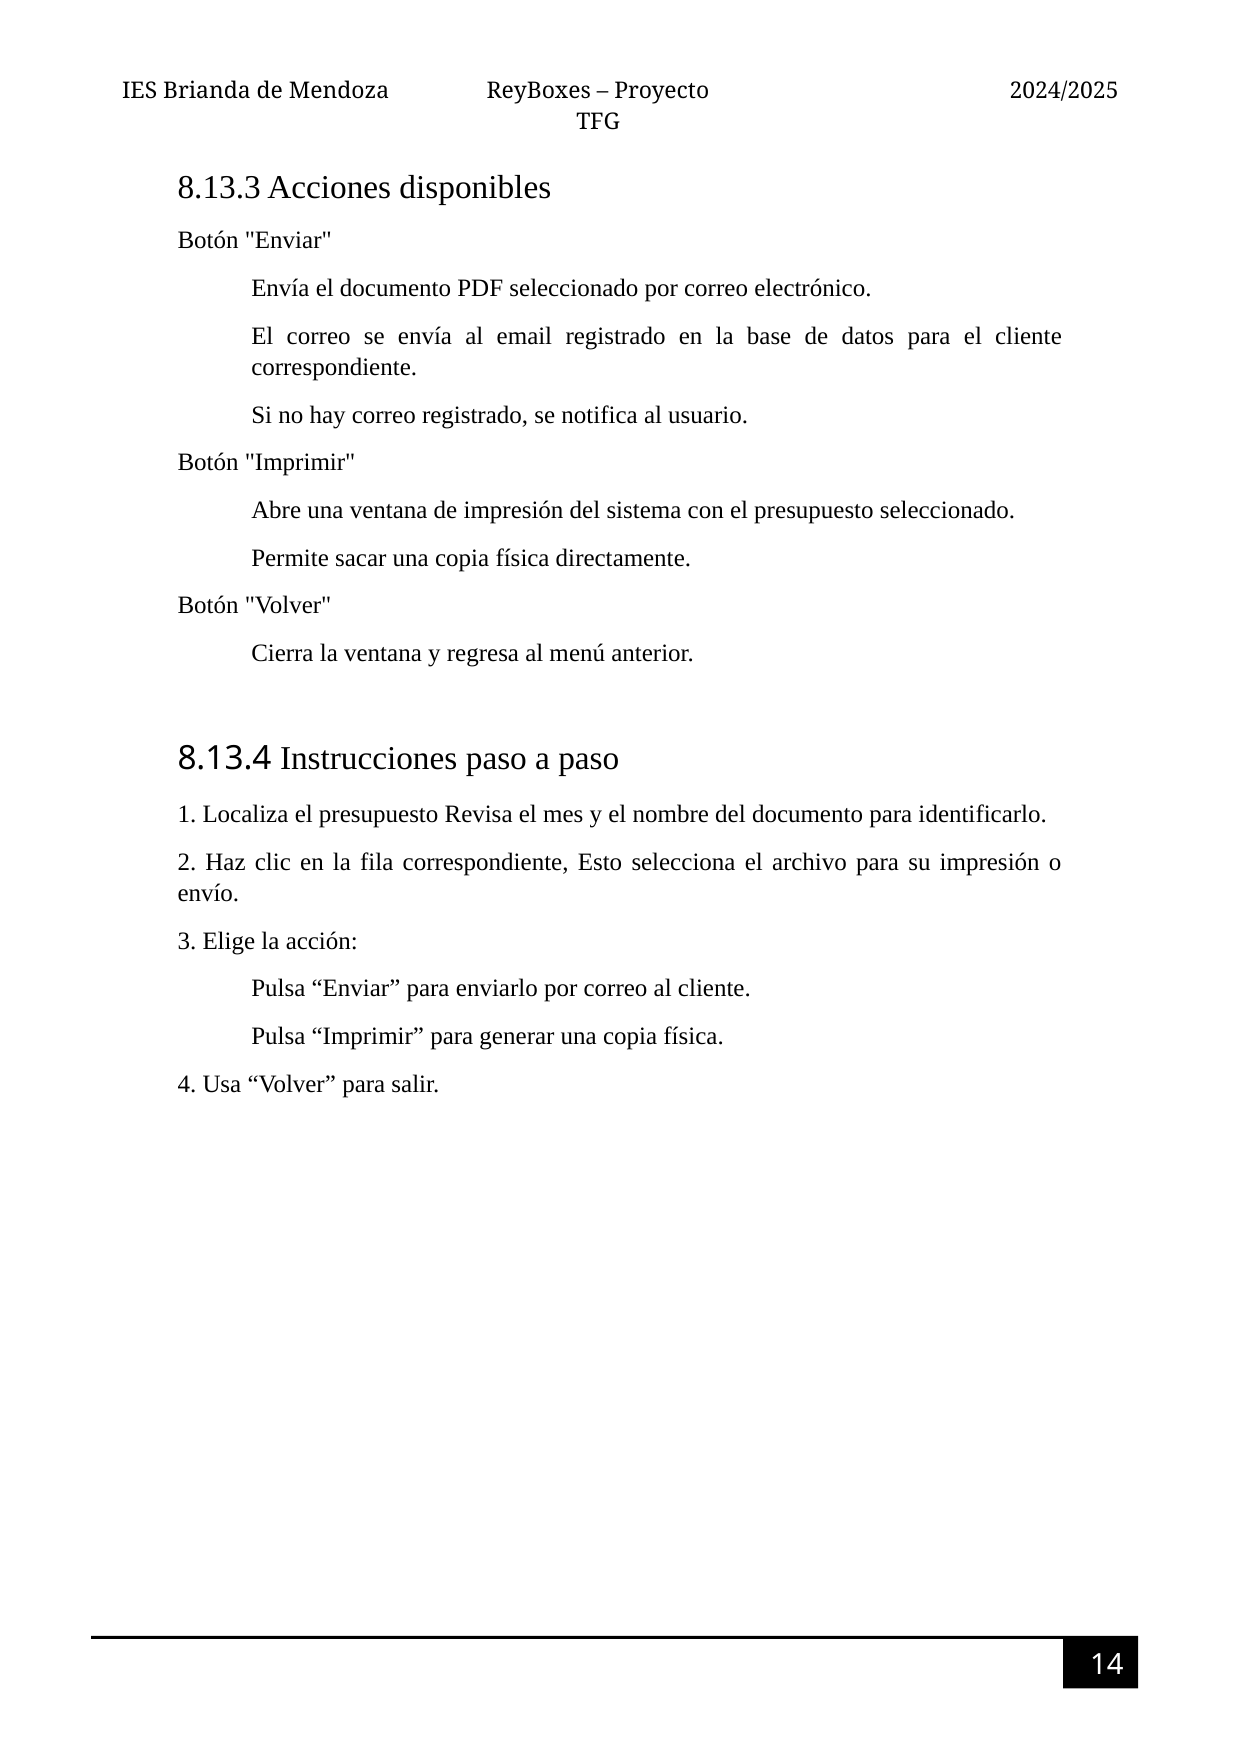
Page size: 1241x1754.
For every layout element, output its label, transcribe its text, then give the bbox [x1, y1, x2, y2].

text Cierra la ventana y regresa al menú anterior. [177, 638, 1063, 667]
text 8.13.4 Instrucciones paso a paso [177, 734, 1063, 779]
text Permite sacar una copia física directamente. [251, 543, 1063, 572]
text 1. Localiza el presupuesto Revisa el mes y el nombre del documento para identificarlo. [177, 799, 1063, 828]
text Abre una ventana de impresión del sistema con el presupuesto seleccionado. [251, 495, 1063, 524]
text Botón "Enviar" [177, 226, 1063, 254]
text 2. Haz clic en la fila correspondiente, Esto selecciona el archivo para su impresión o envío. [177, 847, 1063, 907]
text Envía el documento PDF seleccionado por correo electrónico. [251, 273, 1063, 302]
text 4. Usa “Volver” para salir. [177, 1069, 1063, 1098]
text Pulsa “Enviar” para enviarlo por correo al cliente. [251, 973, 1063, 1002]
text 8.13.3 Acciones disponibles [177, 167, 1063, 206]
text El correo se envía al email registrado en la base de datos para el cliente correspondiente. [251, 321, 1063, 381]
text Botón "Volver" [177, 591, 1063, 619]
text Botón "Imprimir" [177, 447, 1063, 476]
text Pulsa “Imprimir” para generar una copia física. [251, 1021, 1063, 1050]
text Si no hay correo registrado, se notifica al usuario. [251, 400, 1063, 428]
text 3. Elige la acción: [177, 926, 1063, 954]
